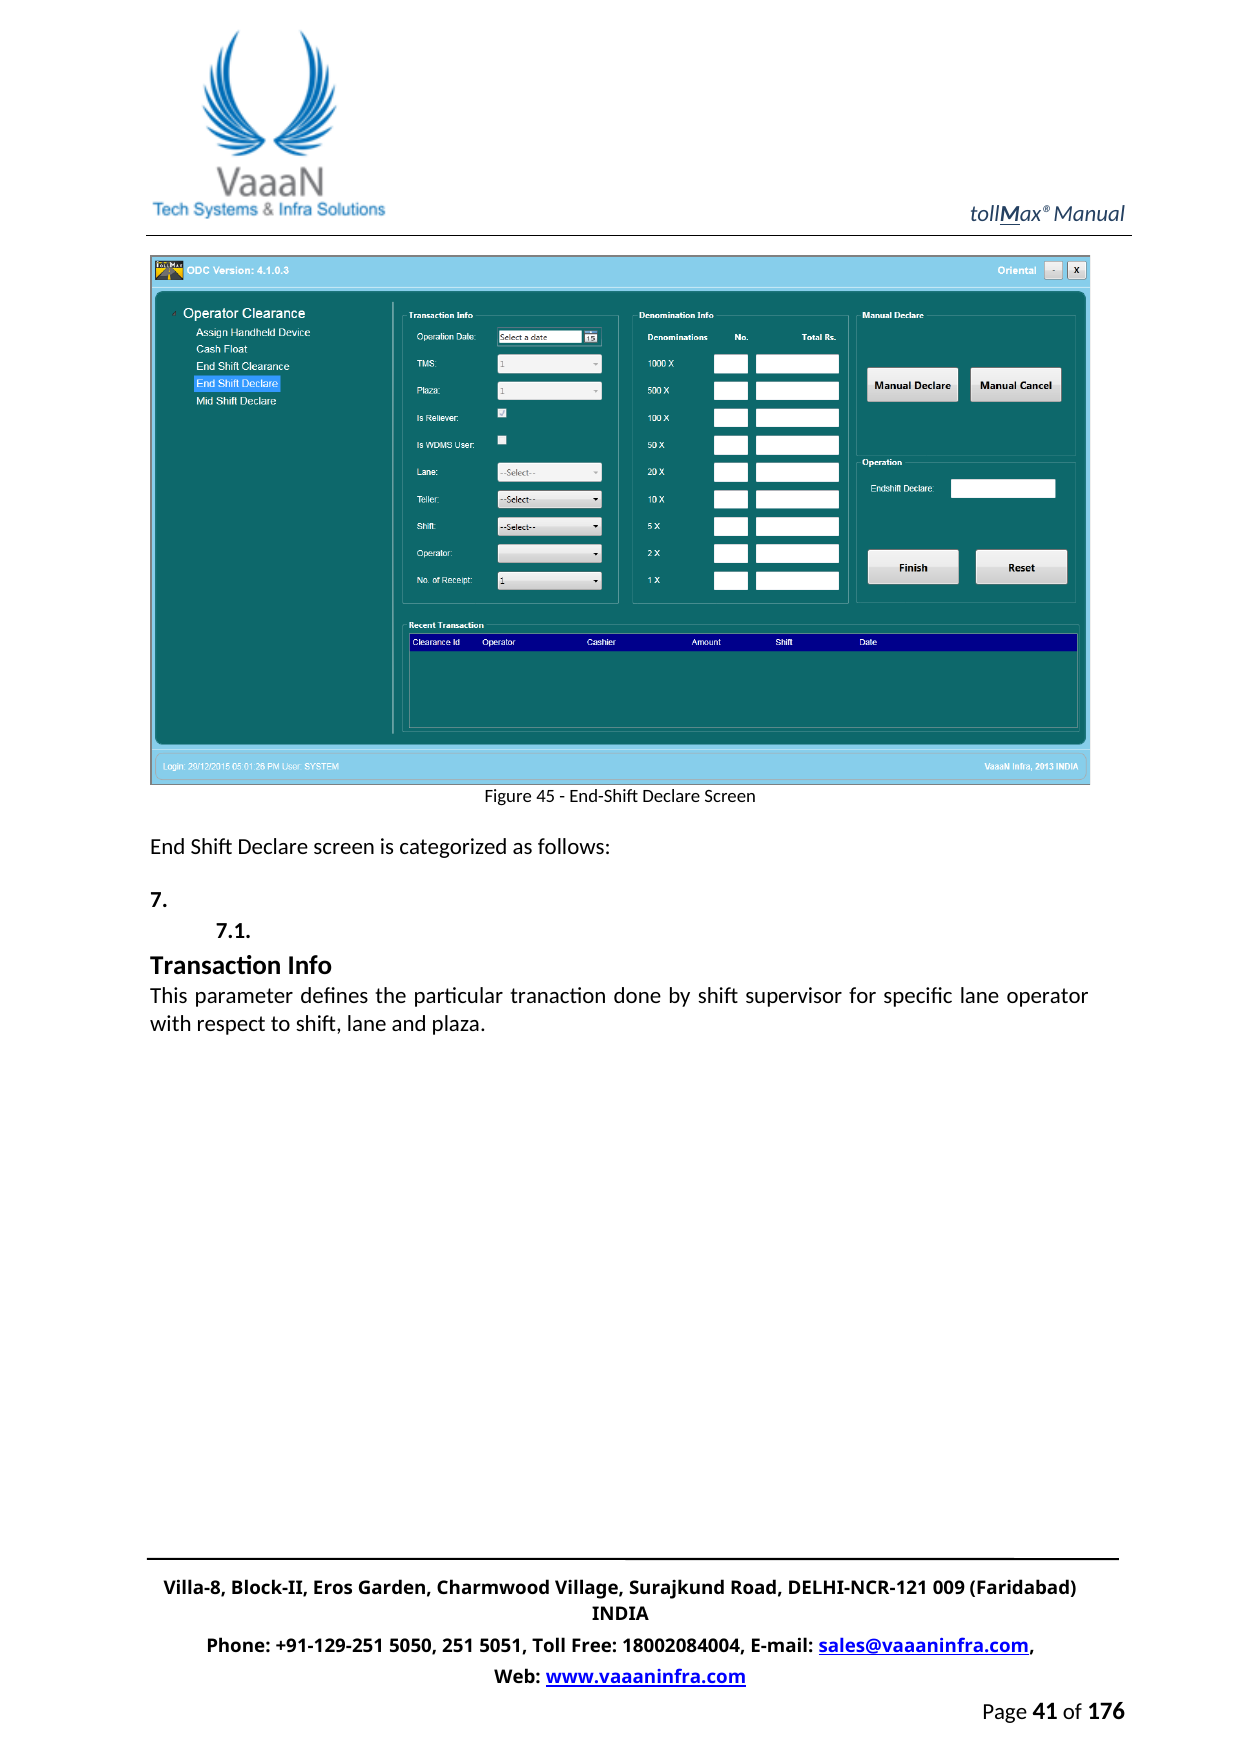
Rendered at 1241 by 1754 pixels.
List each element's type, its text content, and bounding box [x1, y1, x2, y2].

picture [150, 28, 389, 222]
text End Shift Declare screen is categorized as follows: [150, 832, 1090, 860]
text Figure 45 - End-Shift Declare Screen [150, 785, 1090, 807]
picture [150, 255, 1091, 785]
text Transaction Info [150, 948, 1090, 981]
text This parameter defines the particular tranaction done by shift supervisor for specific lane operator with respect to shift, lane and plaza. [150, 981, 1090, 1037]
